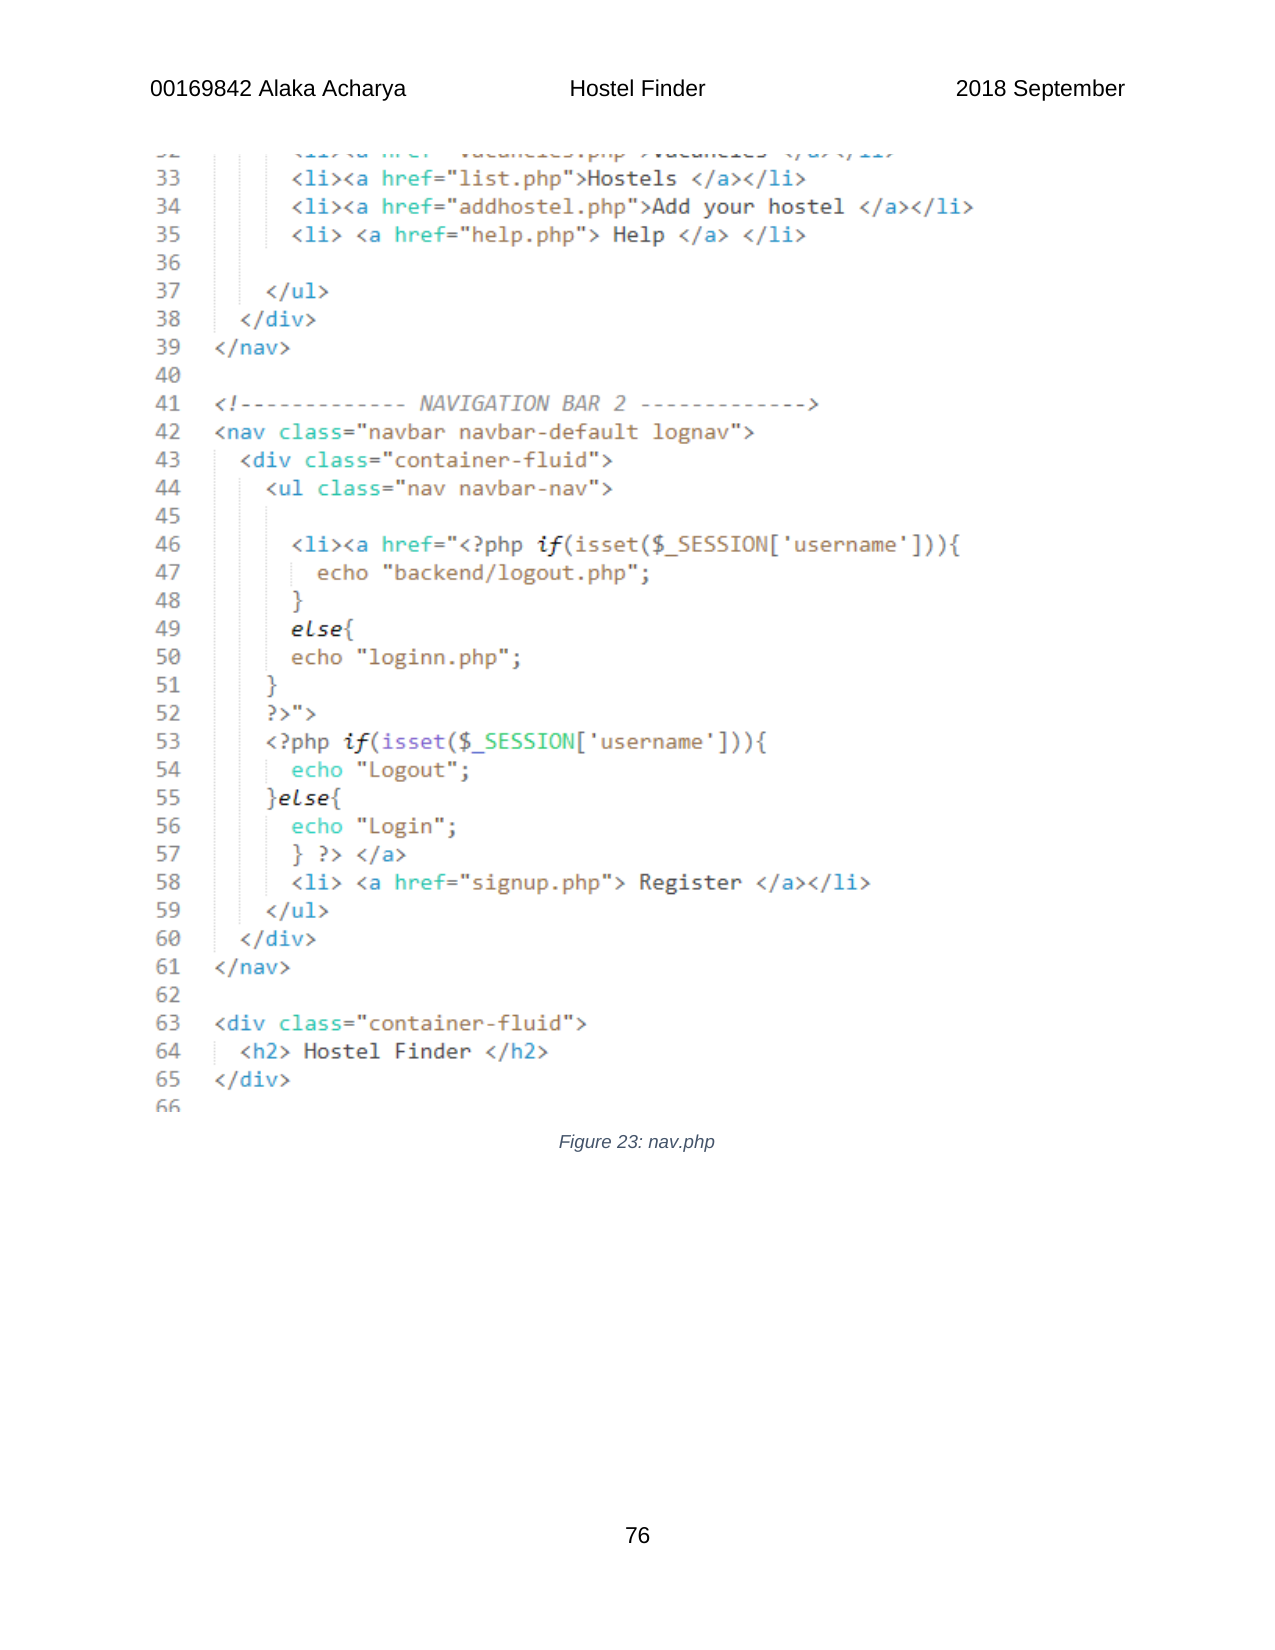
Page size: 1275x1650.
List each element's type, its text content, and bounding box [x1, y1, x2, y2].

picture [150, 154, 1052, 1112]
text Figure 23: nav.php [150, 1131, 1125, 1152]
